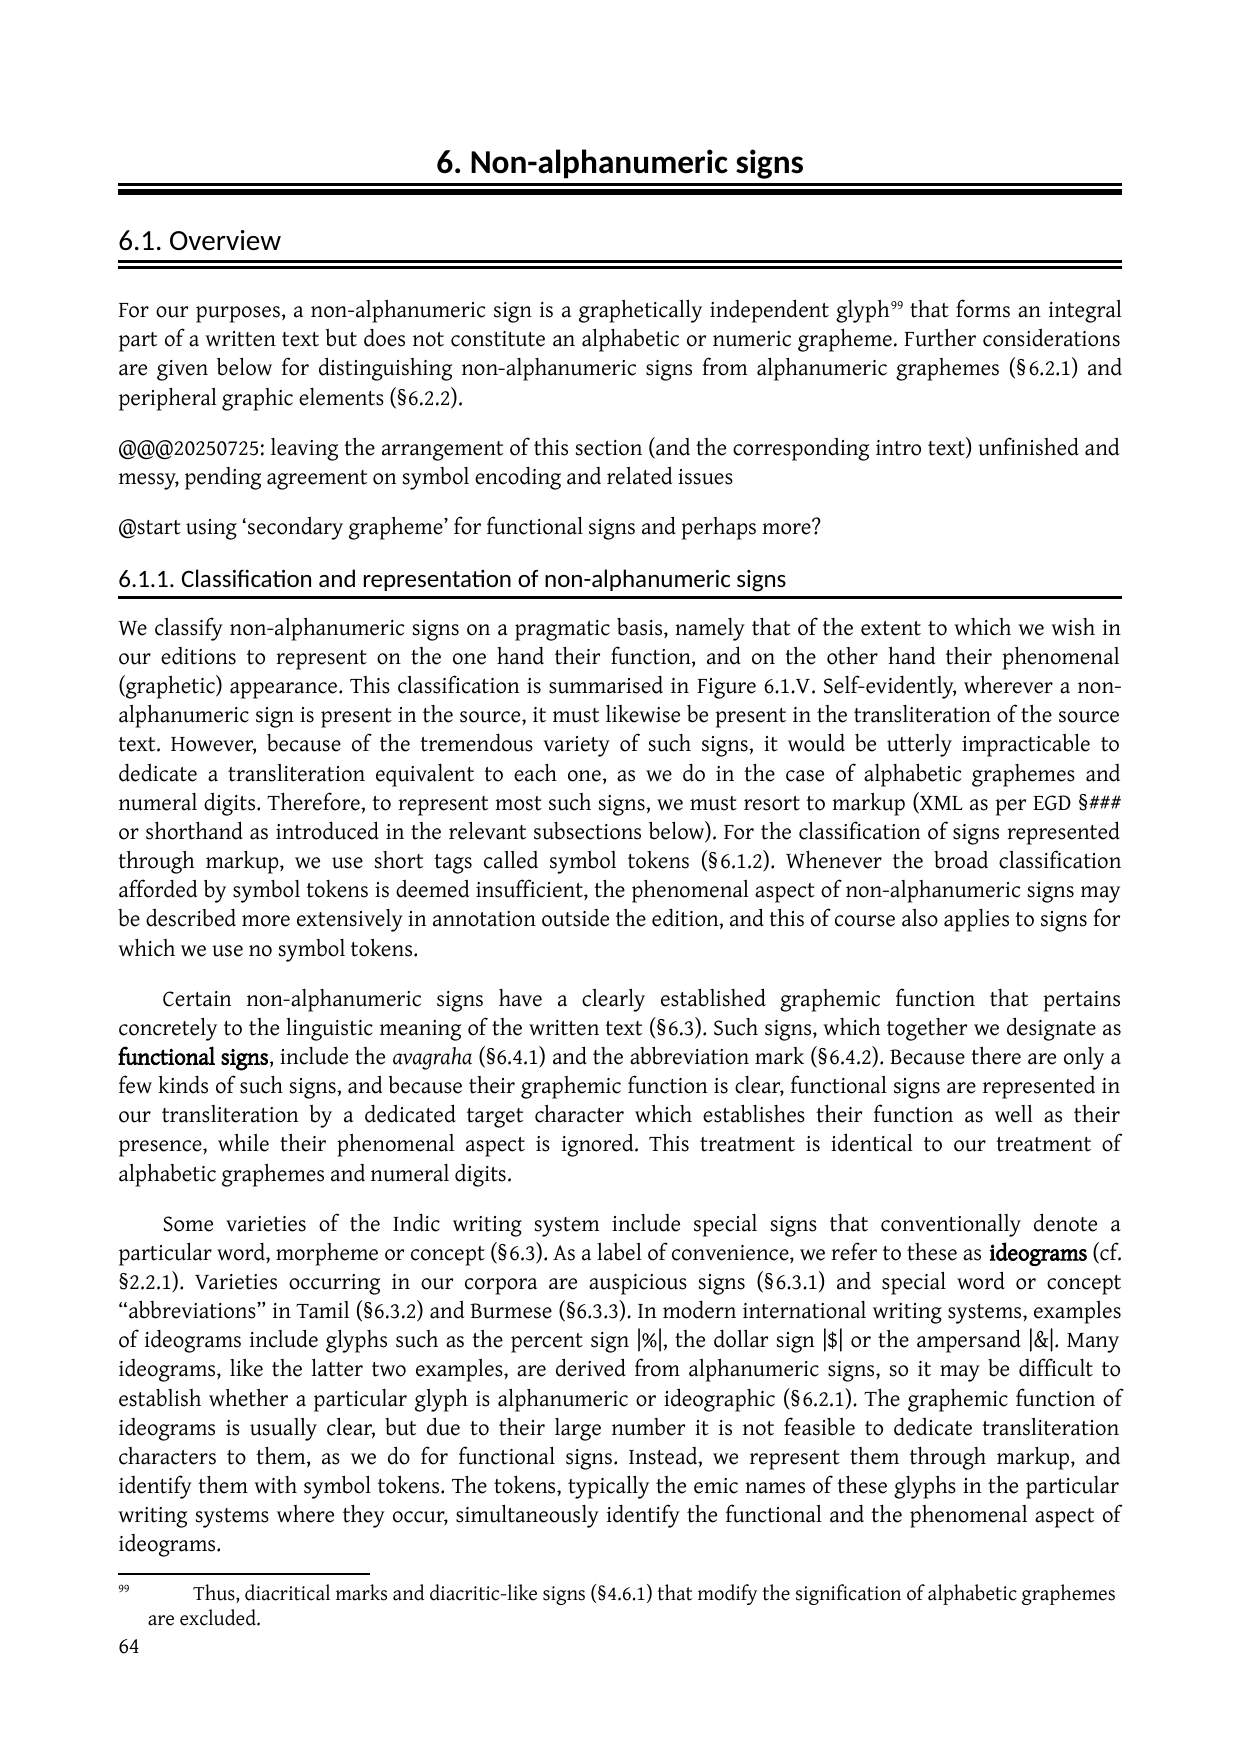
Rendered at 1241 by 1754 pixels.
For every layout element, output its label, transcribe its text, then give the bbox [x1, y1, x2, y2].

text @start using ‘secondary grapheme’ for functional signs and perhaps more? [118, 511, 1122, 540]
text Certain non-alphanumeric signs have a clearly established graphemic function that pertains concretely to the linguistic meaning of the written text (§6.3). Such signs, which together we designate as functional signs, include the avagraha (§6.4.1) and the abbreviation mark (§6.4.2). Because there are only a few kinds of such signs, and because their graphemic function is clear, functional signs are represented in our transliteration by a dedicated target character which establishes their function as well as their presence, while their phenomenal aspect is ignored. This treatment is identical to our treatment of alphabetic graphemes and numeral digits. [118, 983, 1122, 1187]
subtitle Non-alphanumeric signs [118, 143, 1122, 183]
text For our purposes, a non-alphanumeric sign is a graphetically independent glyph that forms an integral part of a written text but does not constitute an alphabetic or numeric grapheme. Further considerations are given below for distinguishing non-alphanumeric signs from alphanumeric graphemes (§6.2.1) and peripheral graphic elements (§6.2.2). [118, 294, 1122, 411]
subtitle Overview [118, 220, 1122, 260]
subtitle Classification and representation of non-alphanumeric signs [118, 561, 1122, 596]
text Some varieties of the Indic writing system include special signs that conventionally denote a particular word, morpheme or concept (§6.3). As a label of convenience, we refer to these as ideograms (cf. §2.2.1). Varieties occurring in our corpora are auspicious signs (§6.3.1) and special word or concept “abbreviations” in Tamil (§6.3.2) and Burmese (§6.3.3). In modern international writing systems, examples of ideograms include glyphs such as the percent sign |%|, the dollar sign |$| or the ampersand |&|. Many ideograms, like the latter two examples, are derived from alphanumeric signs, so it may be difficult to establish whether a particular glyph is alphanumeric or ideographic (§6.2.1). The graphemic function of ideograms is usually clear, but due to their large number it is not feasible to dedicate transliteration characters to them, as we do for functional signs. Instead, we represent them through markup, and identify them with symbol tokens. The tokens, typically the emic names of these glyphs in the particular writing systems where they occur, simultaneously identify the functional and the phenomenal aspect of ideograms. [118, 1208, 1122, 1558]
text We classify non-alphanumeric signs on a pragmatic basis, namely that of the extent to which we wish in our editions to represent on the one hand their function, and on the other hand their phenomenal (graphetic) appearance. This classification is summarised in Figure 6.1.A. Self-evidently, wherever a non-alphanumeric sign is present in the source, it must likewise be present in the transliteration of the source text. However, because of the tremendous variety of such signs, it would be utterly impracticable to dedicate a transliteration equivalent to each one, as we do in the case of alphabetic graphemes and numeral digits. Therefore, to represent most such signs, we must resort to markup (XML as per EGD §### or shorthand as introduced in the relevant subsections below). For the classification of signs represented through markup, we use short tags called symbol tokens (§6.1.2). Whenever the broad classification afforded by symbol tokens is deemed insufficient, the phenomenal aspect of non-alphanumeric signs may be described more extensively in annotation outside the edition, and this of course also applies to signs for which we use no symbol tokens. [118, 612, 1122, 962]
text @@@20250725: leaving the arrangement of this section (and the corresponding intro text) unfinished and messy, pending agreement on symbol encoding and related issues [118, 432, 1122, 490]
